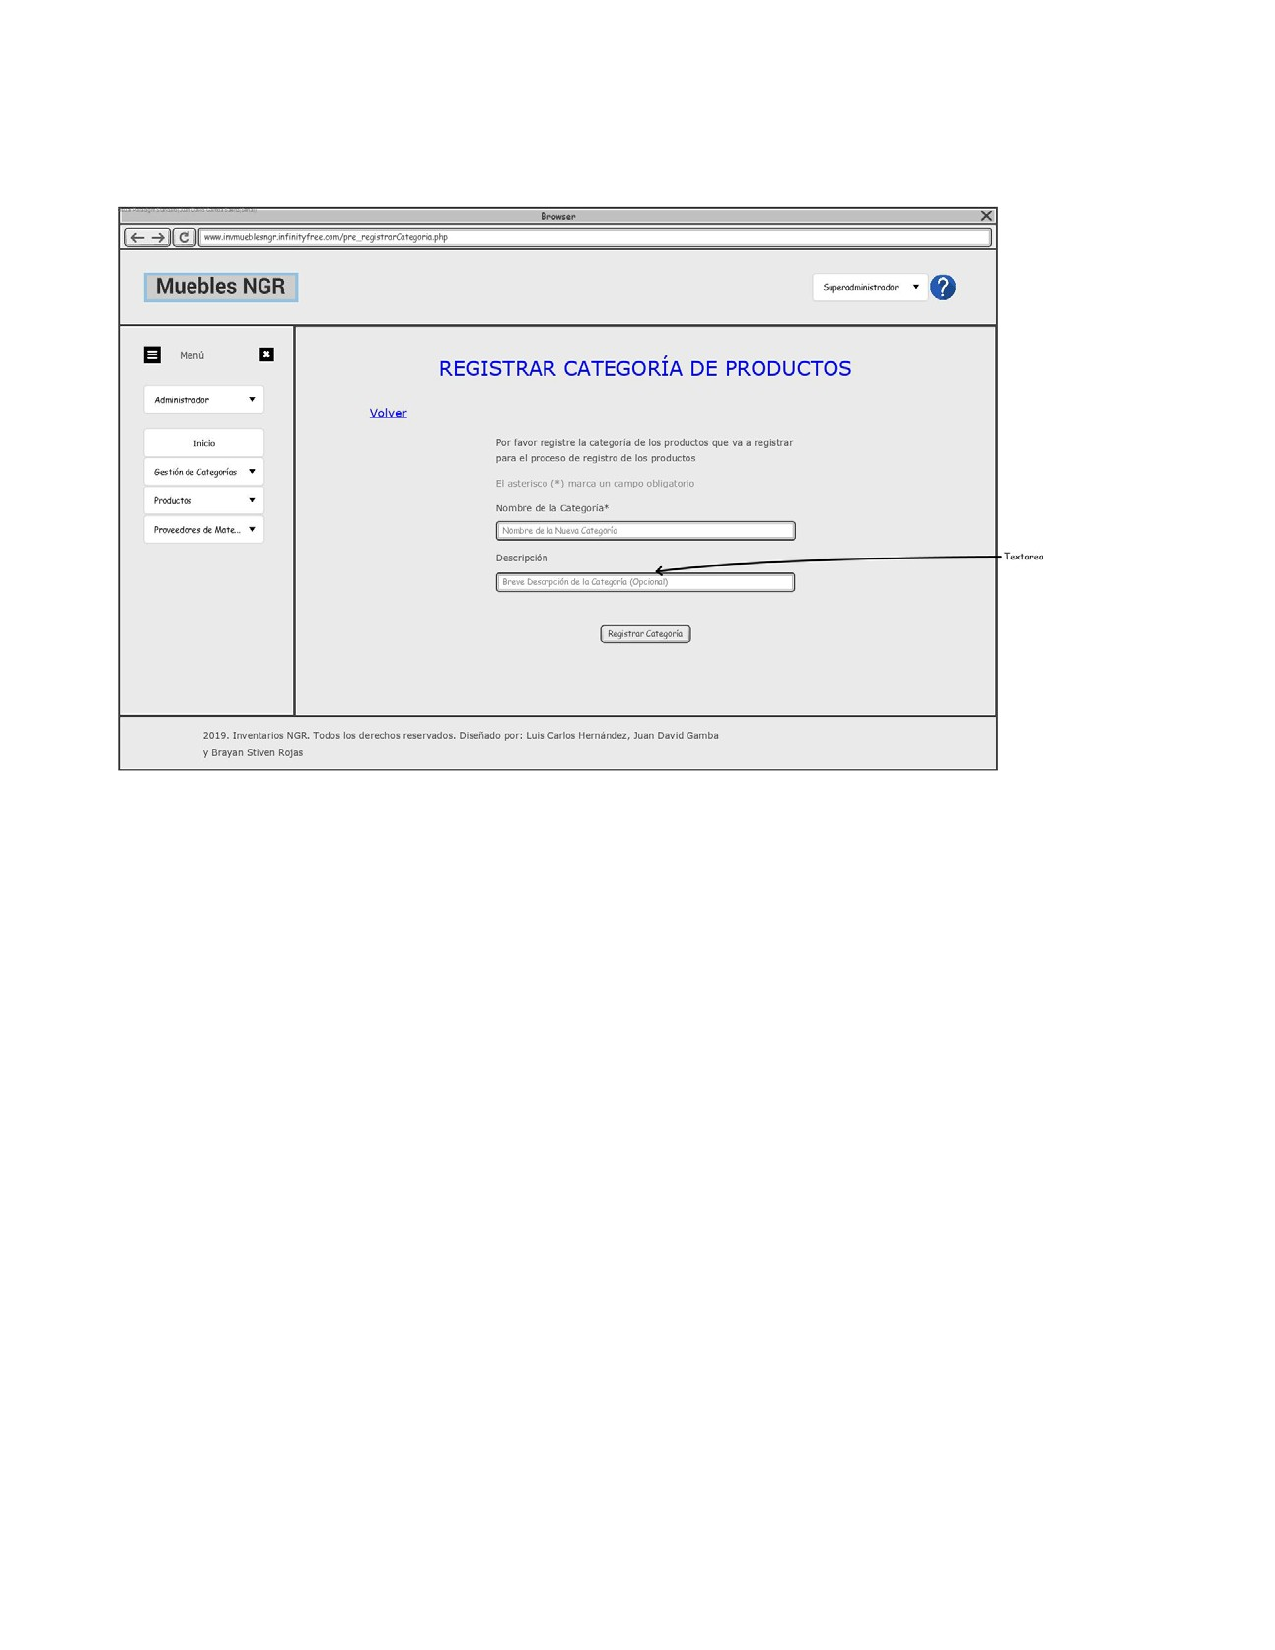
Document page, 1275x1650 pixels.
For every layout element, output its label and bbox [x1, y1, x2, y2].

picture [117, 205, 1044, 771]
